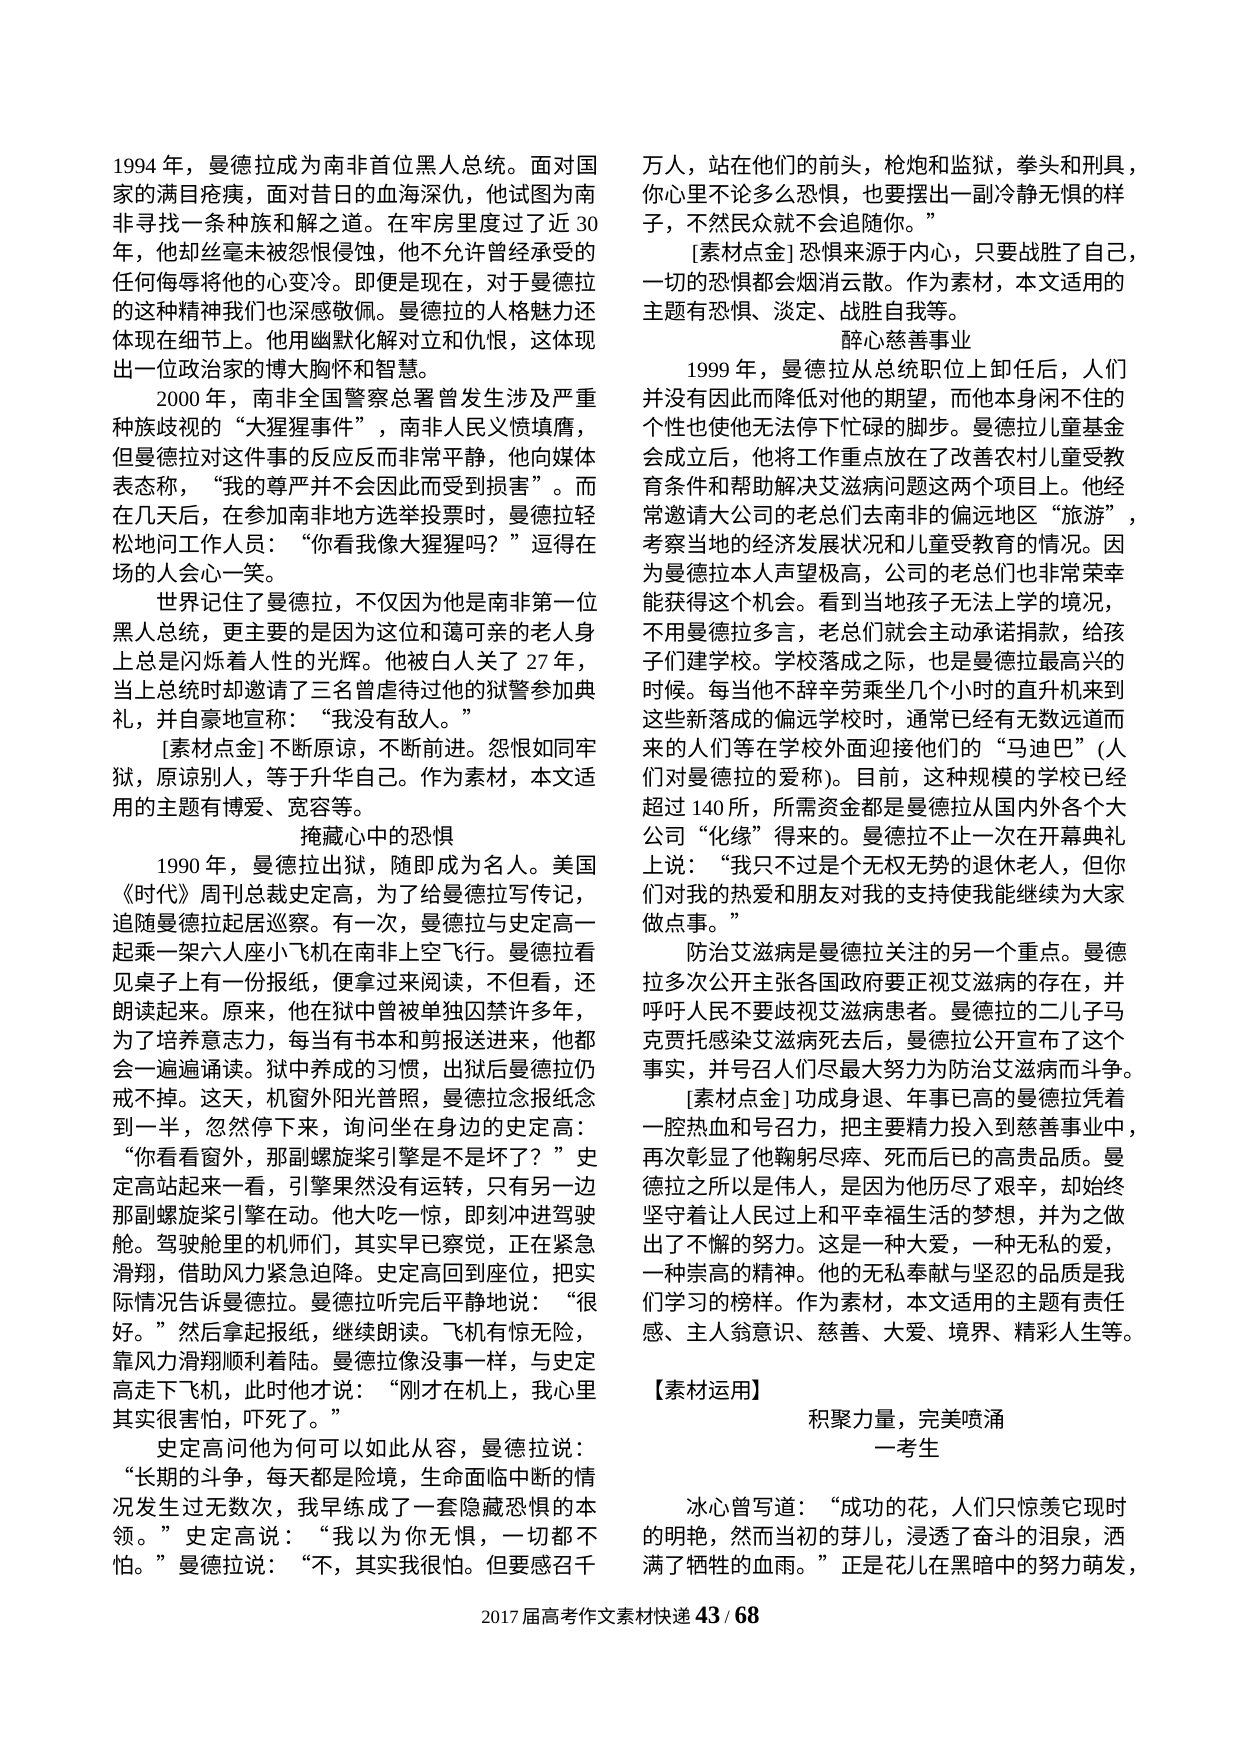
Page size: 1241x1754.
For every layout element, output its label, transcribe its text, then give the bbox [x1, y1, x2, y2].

text 掩藏心中的恐惧 [112, 821, 598, 850]
text 一考生 [642, 1433, 1128, 1462]
text 1999年，曼德拉从总统职位上卸任后，人们并没有因此而降低对他的期望，而他本身闲不住的个性也使他无法停下忙碌的脚步。曼德拉儿童基金会成立后，他将工作重点放在了改善农村儿童受教育条件和帮助解决艾滋病问题这两个项目上。他经常邀请大公司的老总们去南非的偏远地区“旅游”，考察当地的经济发展状况和儿童受教育的情况。因为曼德拉本人声望极高，公司的老总们也非常荣幸能获得这个机会。看到当地孩子无法上学的境况，不用曼德拉多言，老总们就会主动承诺捐款，给孩子们建学校。学校落成之际，也是曼德拉最高兴的时候。每当他不辞辛劳乘坐几个小时的直升机来到这些新落成的偏远学校时，通常已经有无数远道而来的人们等在学校外面迎接他们的“马迪巴”(人们对曼德拉的爱称)。目前，这种规模的学校已经超过140所，所需资金都是曼德拉从国内外各个大公司“化缘”得来的。曼德拉不止一次在开幕典礼上说：“我只不过是个无权无势的退休老人，但你们对我的热爱和朋友对我的支持使我能继续为大家做点事。” [642, 354, 1128, 937]
text [素材点金] 不断原谅，不断前进。怨恨如同牢狱，原谅别人，等于升华自己。作为素材，本文适用的主题有博爱、宽容等。 [112, 733, 598, 821]
text 史定高问他为何可以如此从容，曼德拉说：“长期的斗争，每天都是险境，生命面临中断的情况发生过无数次，我早练成了一套隐藏恐惧的本领。”史定高说：“我以为你无惧，一切都不怕。”曼德拉说：“不，其实我很怕。但要感召千万人，站在他们的前头，枪炮和监狱，拳头和刑具，你心里不论多么恐惧，也要摆出一副冷静无惧的样子，不然民众就不会追随你。” [642, 150, 1128, 237]
text [素材点金] 功成身退、年事已高的曼德拉凭着一腔热血和号召力，把主要精力投入到慈善事业中，再次彰显了他鞠躬尽瘁、死而后已的高贵品质。曼德拉之所以是伟人，是因为他历尽了艰辛，却始终坚守着让人民过上和平幸福生活的梦想，并为之做出了不懈的努力。这是一种大爱，一种无私的爱，一种崇高的精神。他的无私奉献与坚忍的品质是我们学习的榜样。作为素材，本文适用的主题有责任感、主人翁意识、慈善、大爱、境界、精彩人生等。 [642, 1083, 1128, 1346]
text 史定高问他为何可以如此从容，曼德拉说：“长期的斗争，每天都是险境，生命面临中断的情况发生过无数次，我早练成了一套隐藏恐惧的本领。”史定高说：“我以为你无惧，一切都不怕。”曼德拉说：“不，其实我很怕。但要感召千万人，站在他们的前头，枪炮和监狱，拳头和刑具，你心里不论多么恐惧，也要摆出一副冷静无惧的样子，不然民众就不会追随你。” [112, 1433, 598, 1579]
text 醉心慈善事业 [642, 325, 1128, 354]
text 【素材运用】 [642, 1375, 1128, 1404]
text 世界记住了曼德拉，不仅因为他是南非第一位黑人总统，更主要的是因为这位和蔼可亲的老人身上总是闪烁着人性的光辉。他被白人关了27年，当上总统时却邀请了三名曾虐待过他的狱警参加典礼，并自豪地宣称：“我没有敌人。” [112, 587, 598, 733]
text 积聚力量，完美喷涌 [642, 1404, 1128, 1433]
text 防治艾滋病是曼德拉关注的另一个重点。曼德拉多次公开主张各国政府要正视艾滋病的存在，并呼吁人民不要歧视艾滋病患者。曼德拉的二儿子马克贾托感染艾滋病死去后，曼德拉公开宣布了这个事实，并号召人们尽最大努力为防治艾滋病而斗争。 [642, 937, 1128, 1083]
text [素材点金] 恐惧来源于内心，只要战胜了自己，一切的恐惧都会烟消云散。作为素材，本文适用的主题有恐惧、淡定、战胜自我等。 [642, 237, 1128, 325]
text 1990年，曼德拉出狱，随即成为名人。美国《时代》周刊总裁史定高，为了给曼德拉写传记，追随曼德拉起居巡察。有一次，曼德拉与史定高一起乘一架六人座小飞机在南非上空飞行。曼德拉看见桌子上有一份报纸，便拿过来阅读，不但看，还朗读起来。原来，他在狱中曾被单独囚禁许多年，为了培养意志力，每当有书本和剪报送进来，他都会一遍遍诵读。狱中养成的习惯，出狱后曼德拉仍戒不掉。这天，机窗外阳光普照，曼德拉念报纸念到一半，忽然停下来，询问坐在身边的史定高：“你看看窗外，那副螺旋桨引擎是不是坏了？”史定高站起来一看，引擎果然没有运转，只有另一边那副螺旋桨引擎在动。他大吃一惊，即刻冲进驾驶舱。驾驶舱里的机师们，其实早已察觉，正在紧急滑翔，借助风力紧急迫降。史定高回到座位，把实际情况告诉曼德拉。曼德拉听完后平静地说：“很好。”然后拿起报纸，继续朗读。飞机有惊无险，靠风力滑翔顺利着陆。曼德拉像没事一样，与史定高走下飞机，此时他才说：“刚才在机上，我心里其实很害怕，吓死了。” [112, 850, 598, 1433]
text 2000年，南非全国警察总署曾发生涉及严重种族歧视的“大猩猩事件”，南非人民义愤填膺，但曼德拉对这件事的反应反而非常平静，他向媒体表态称，“我的尊严并不会因此而受到损害”。而在几天后，在参加南非地方选举投票时，曼德拉轻松地问工作人员：“你看我像大猩猩吗？”逗得在场的人会心一笑。 [112, 383, 598, 587]
text 冰心曾写道：“成功的花，人们只惊羡它现时的明艳，然而当初的芽儿，浸透了奋斗的泪泉，洒满了牺牲的血雨。”正是花儿在黑暗中的努力萌发，才迎来了清晨第一缕阳光；正是因为花蕾的持续绽放，才触摸到了人们赞许的目光。 [642, 1492, 1128, 1579]
